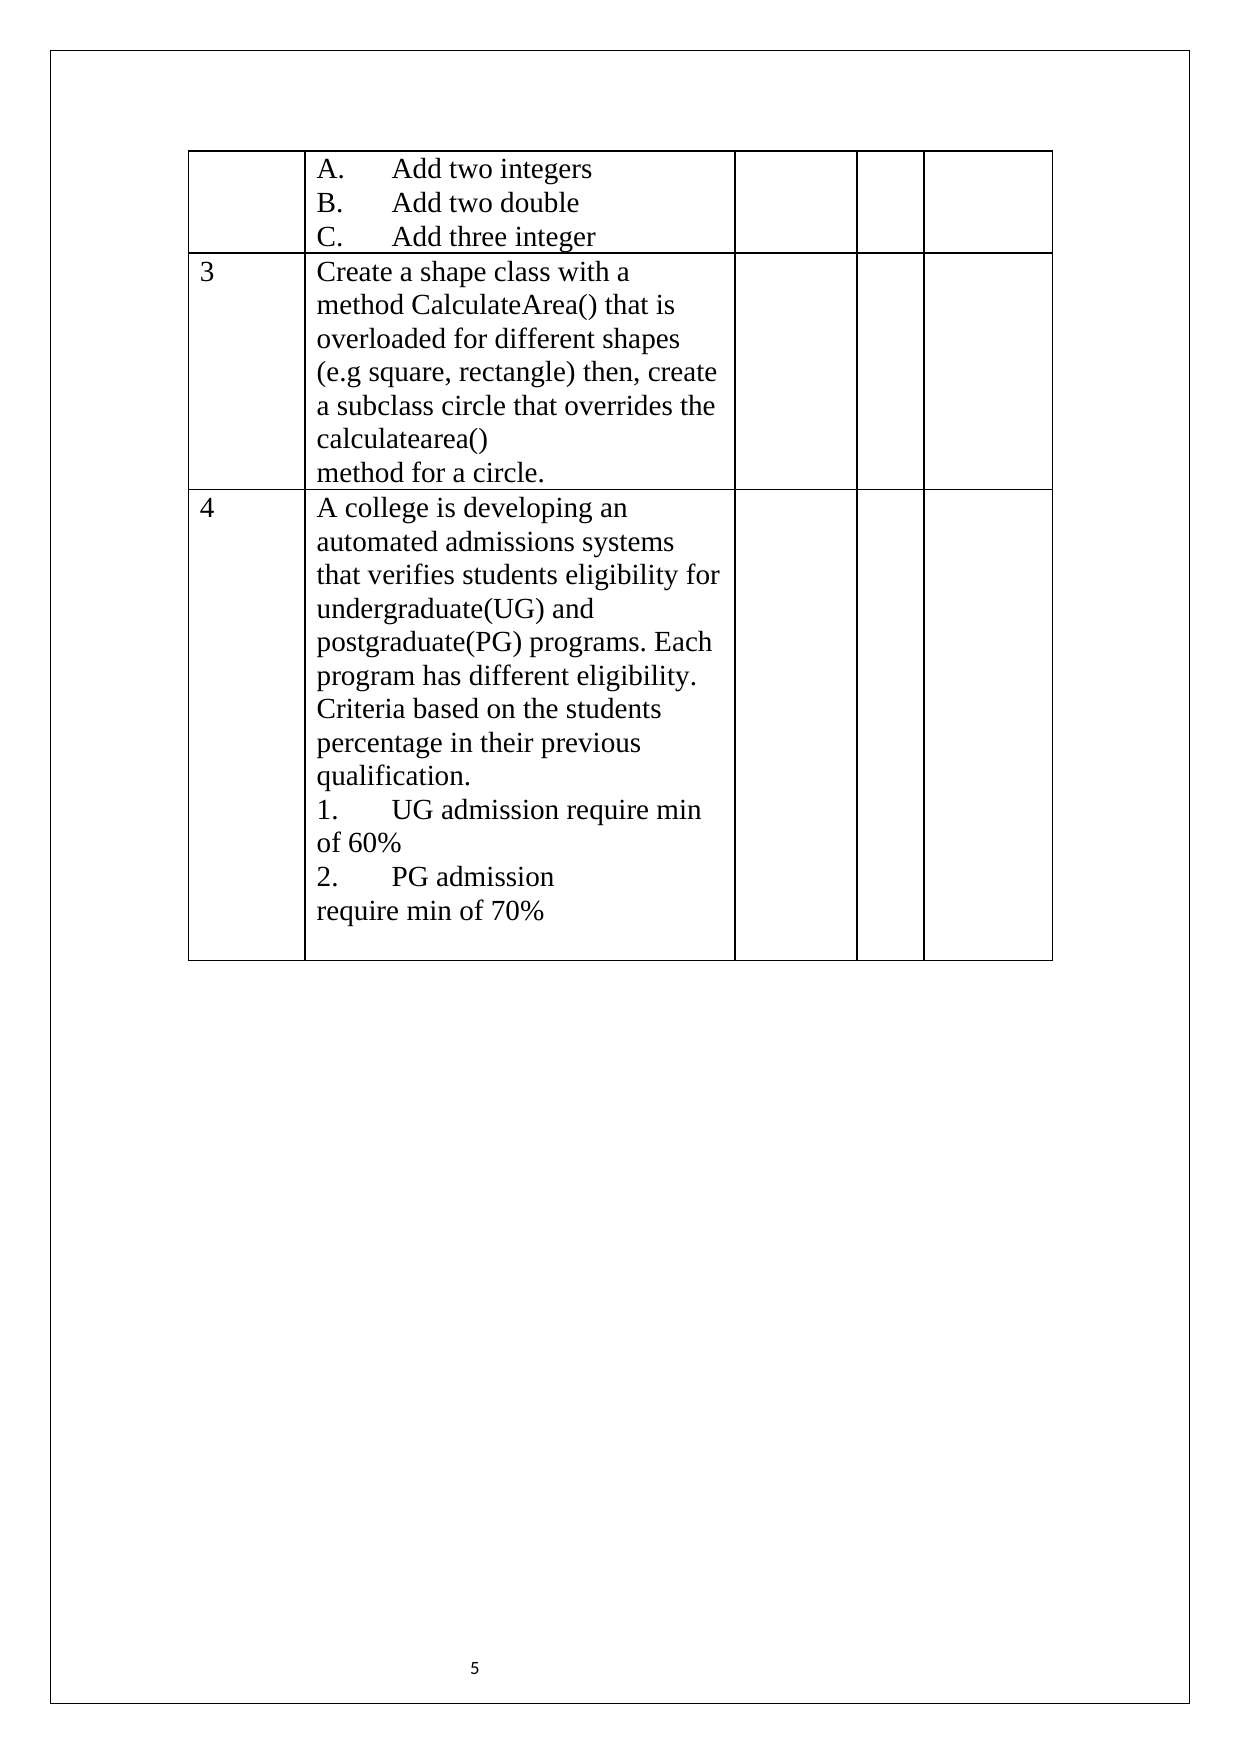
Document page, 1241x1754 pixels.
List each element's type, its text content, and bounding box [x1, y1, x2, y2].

table_cell [925, 152, 1052, 252]
table_cell [925, 254, 1052, 488]
table_cell 3 [189, 254, 304, 488]
table_cell Create a shape class with a method CalculateArea() that is overloaded for different shapes (e.g square, rectangle) then, create a subclass circle that overrides the calculatearea() method for a circle. [306, 254, 734, 488]
table_cell [736, 490, 856, 960]
table_cell [925, 490, 1052, 960]
table_cell [736, 254, 856, 488]
table_cell 2 [189, 152, 304, 252]
table_cell [736, 152, 856, 252]
table_cell [858, 254, 923, 488]
table_cell 4 [189, 490, 304, 960]
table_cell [306, 152, 734, 252]
table_cell A college is developing an automated admissions systems that verifies students eligibility for undergraduate(UG) and postgraduate(PG) programs. Each program has different eligibility. Criteria based on the students percentage in their previous qualification. 1. UG admission require min of 60% 2. PG admission require min of 70% [306, 490, 734, 960]
table_cell [858, 490, 923, 960]
table_cell [858, 152, 923, 252]
